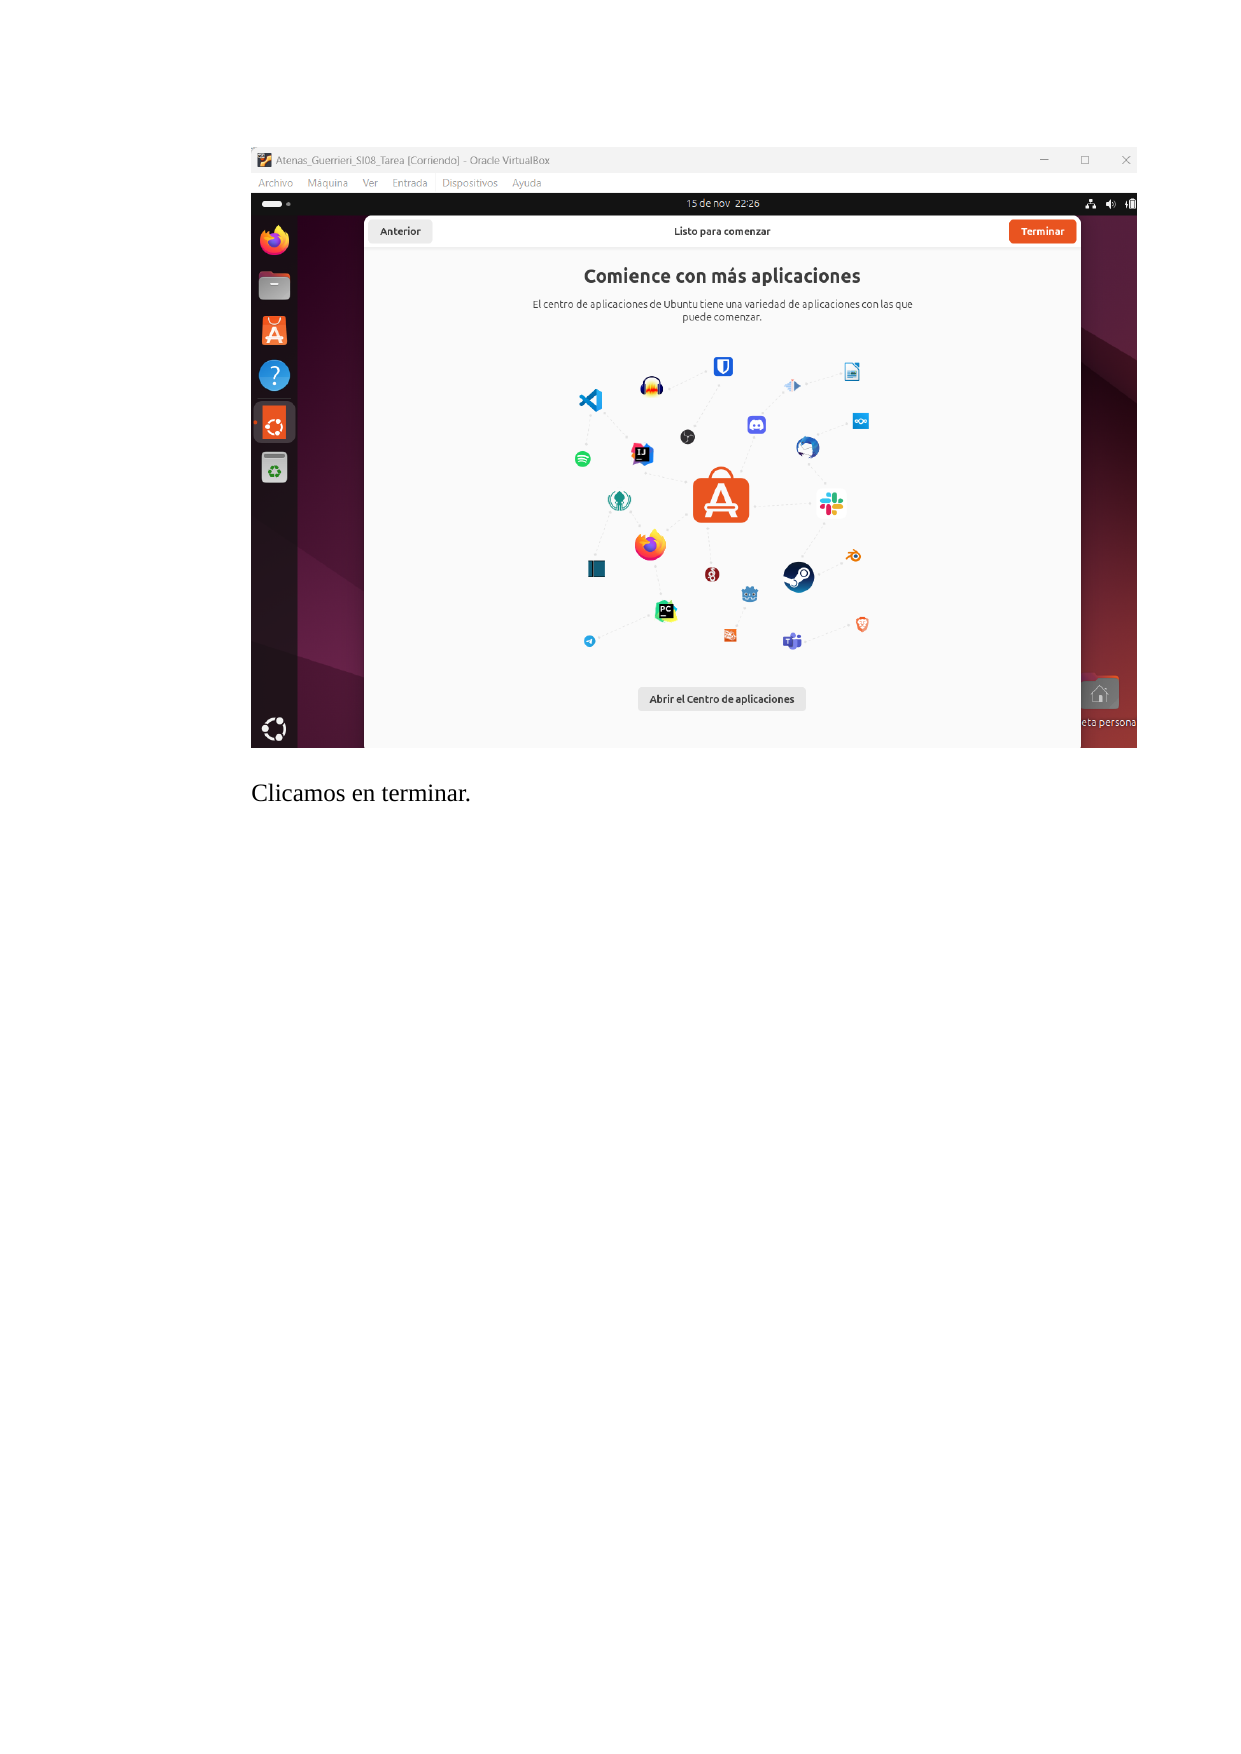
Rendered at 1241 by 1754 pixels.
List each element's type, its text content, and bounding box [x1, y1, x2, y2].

picture [251, 147, 1137, 748]
text Clicamos en terminar. [177, 778, 1063, 807]
